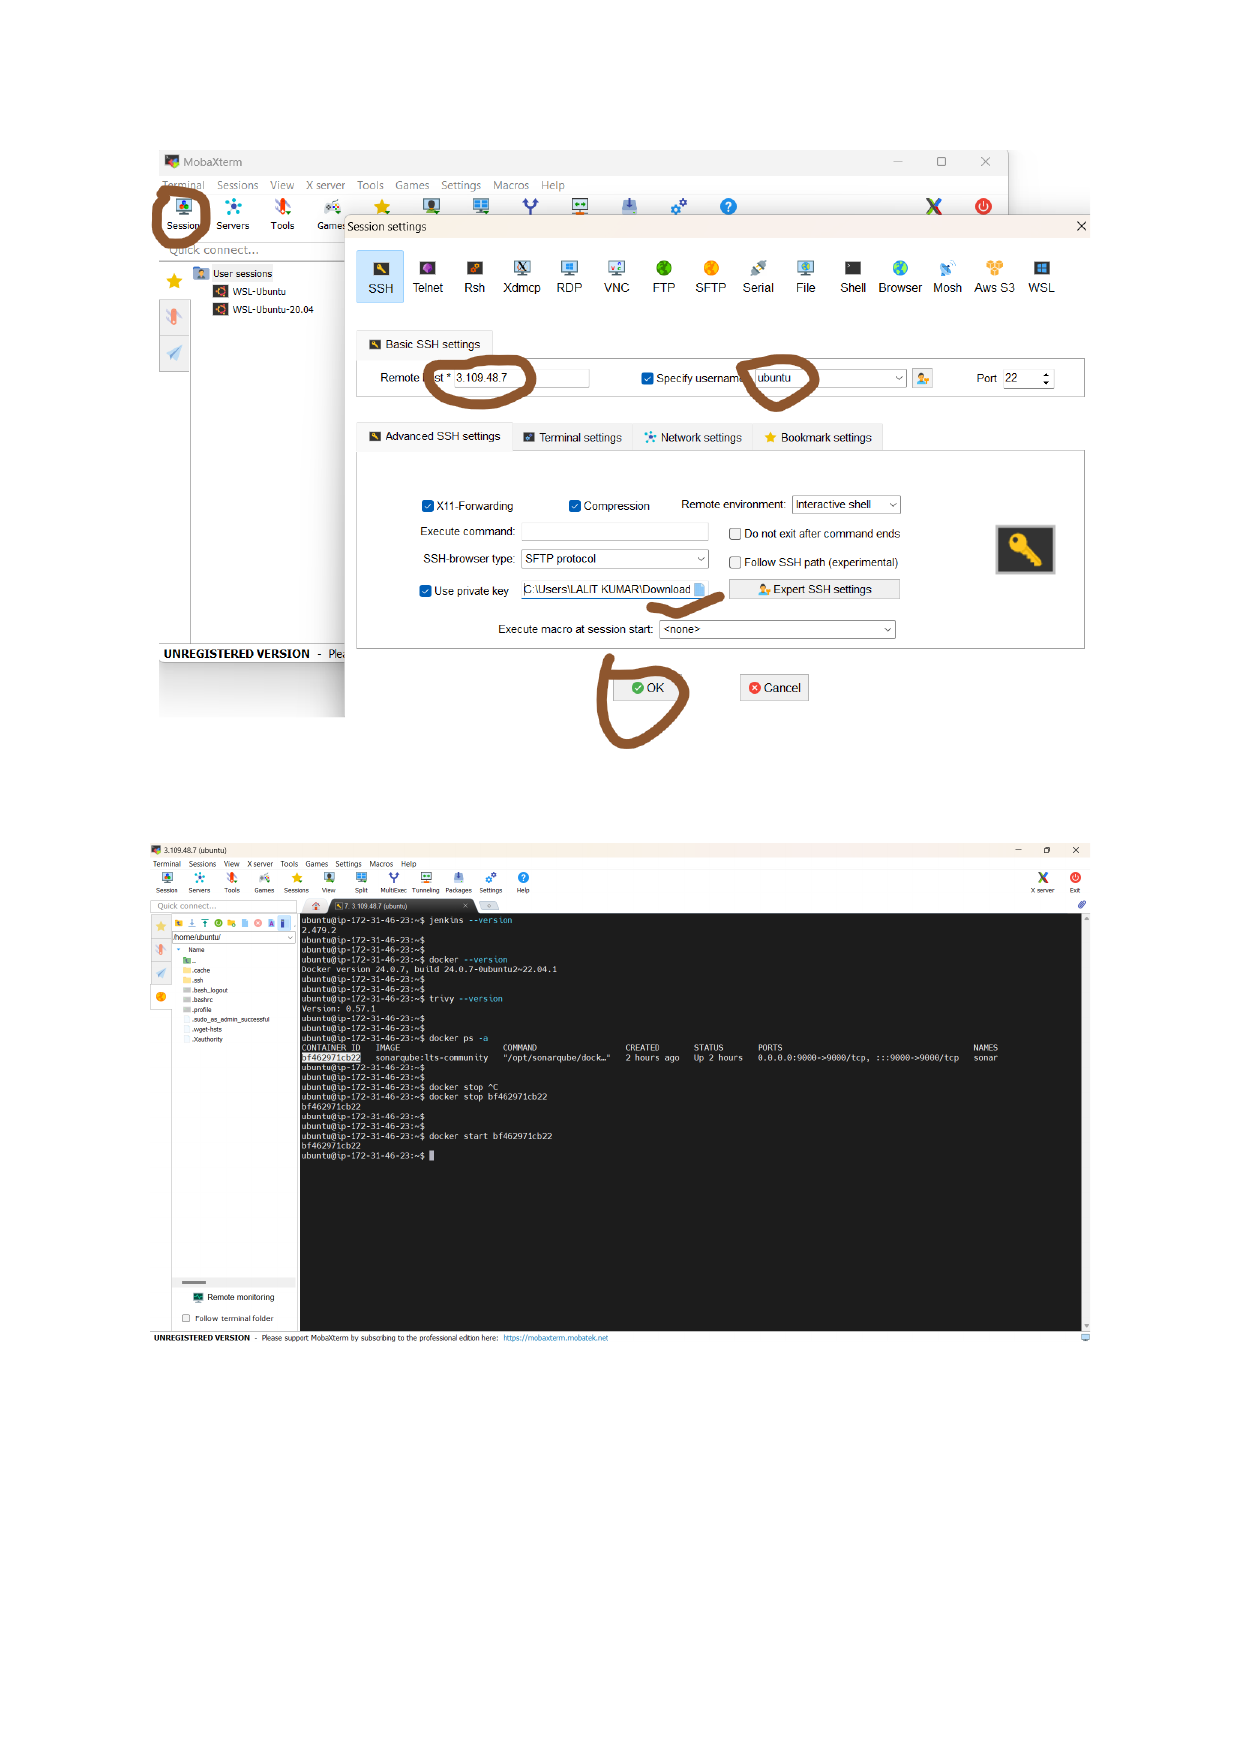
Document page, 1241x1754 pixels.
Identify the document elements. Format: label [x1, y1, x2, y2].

picture [150, 150, 1091, 752]
picture [150, 843, 1091, 1342]
